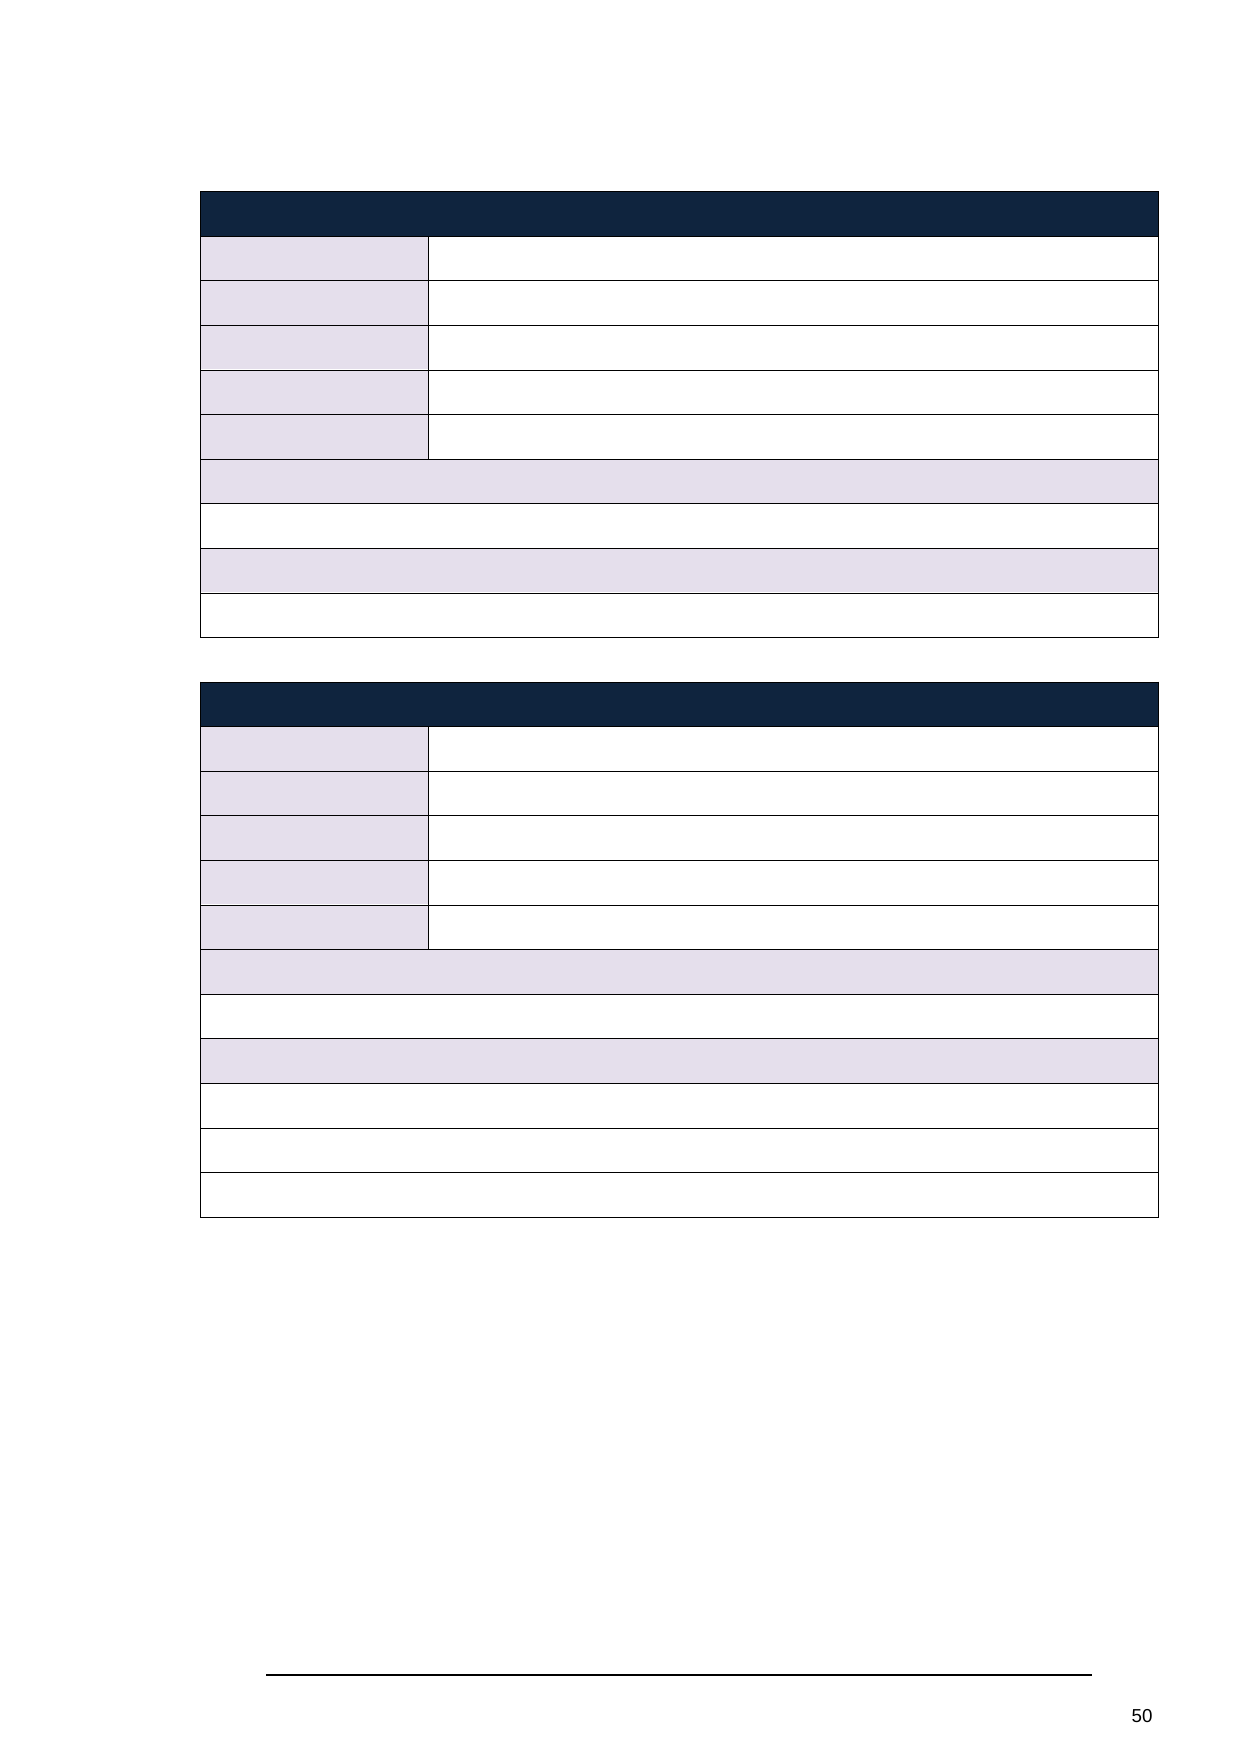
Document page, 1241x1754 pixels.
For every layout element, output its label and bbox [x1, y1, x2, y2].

table_cell [201, 1039, 1158, 1083]
table_cell [201, 906, 428, 949]
table_cell [201, 995, 1158, 1038]
table_cell [201, 326, 428, 369]
table_header [201, 683, 1158, 726]
table_cell [429, 906, 1158, 949]
table_cell [201, 460, 1158, 503]
table_cell [201, 950, 1158, 994]
table_cell [201, 237, 428, 280]
table_cell [201, 281, 428, 325]
table_cell [429, 727, 1158, 771]
table_cell [201, 504, 1158, 548]
table_cell [201, 594, 1158, 637]
table_cell [429, 281, 1158, 325]
table_header [201, 192, 1158, 236]
table_cell [201, 727, 428, 771]
table_cell [201, 415, 428, 459]
table_cell [201, 1173, 1158, 1217]
table_cell [201, 816, 428, 860]
table_cell [201, 549, 1158, 592]
table_cell [201, 1084, 1158, 1127]
table_cell [429, 861, 1158, 904]
table_cell [429, 371, 1158, 414]
table_cell [429, 237, 1158, 280]
table_cell [429, 816, 1158, 860]
table_cell [429, 772, 1158, 815]
table_cell [201, 861, 428, 904]
table_cell [429, 326, 1158, 369]
table_cell [201, 1129, 1158, 1172]
table_cell [201, 772, 428, 815]
table_cell [201, 371, 428, 414]
table_cell [429, 415, 1158, 459]
